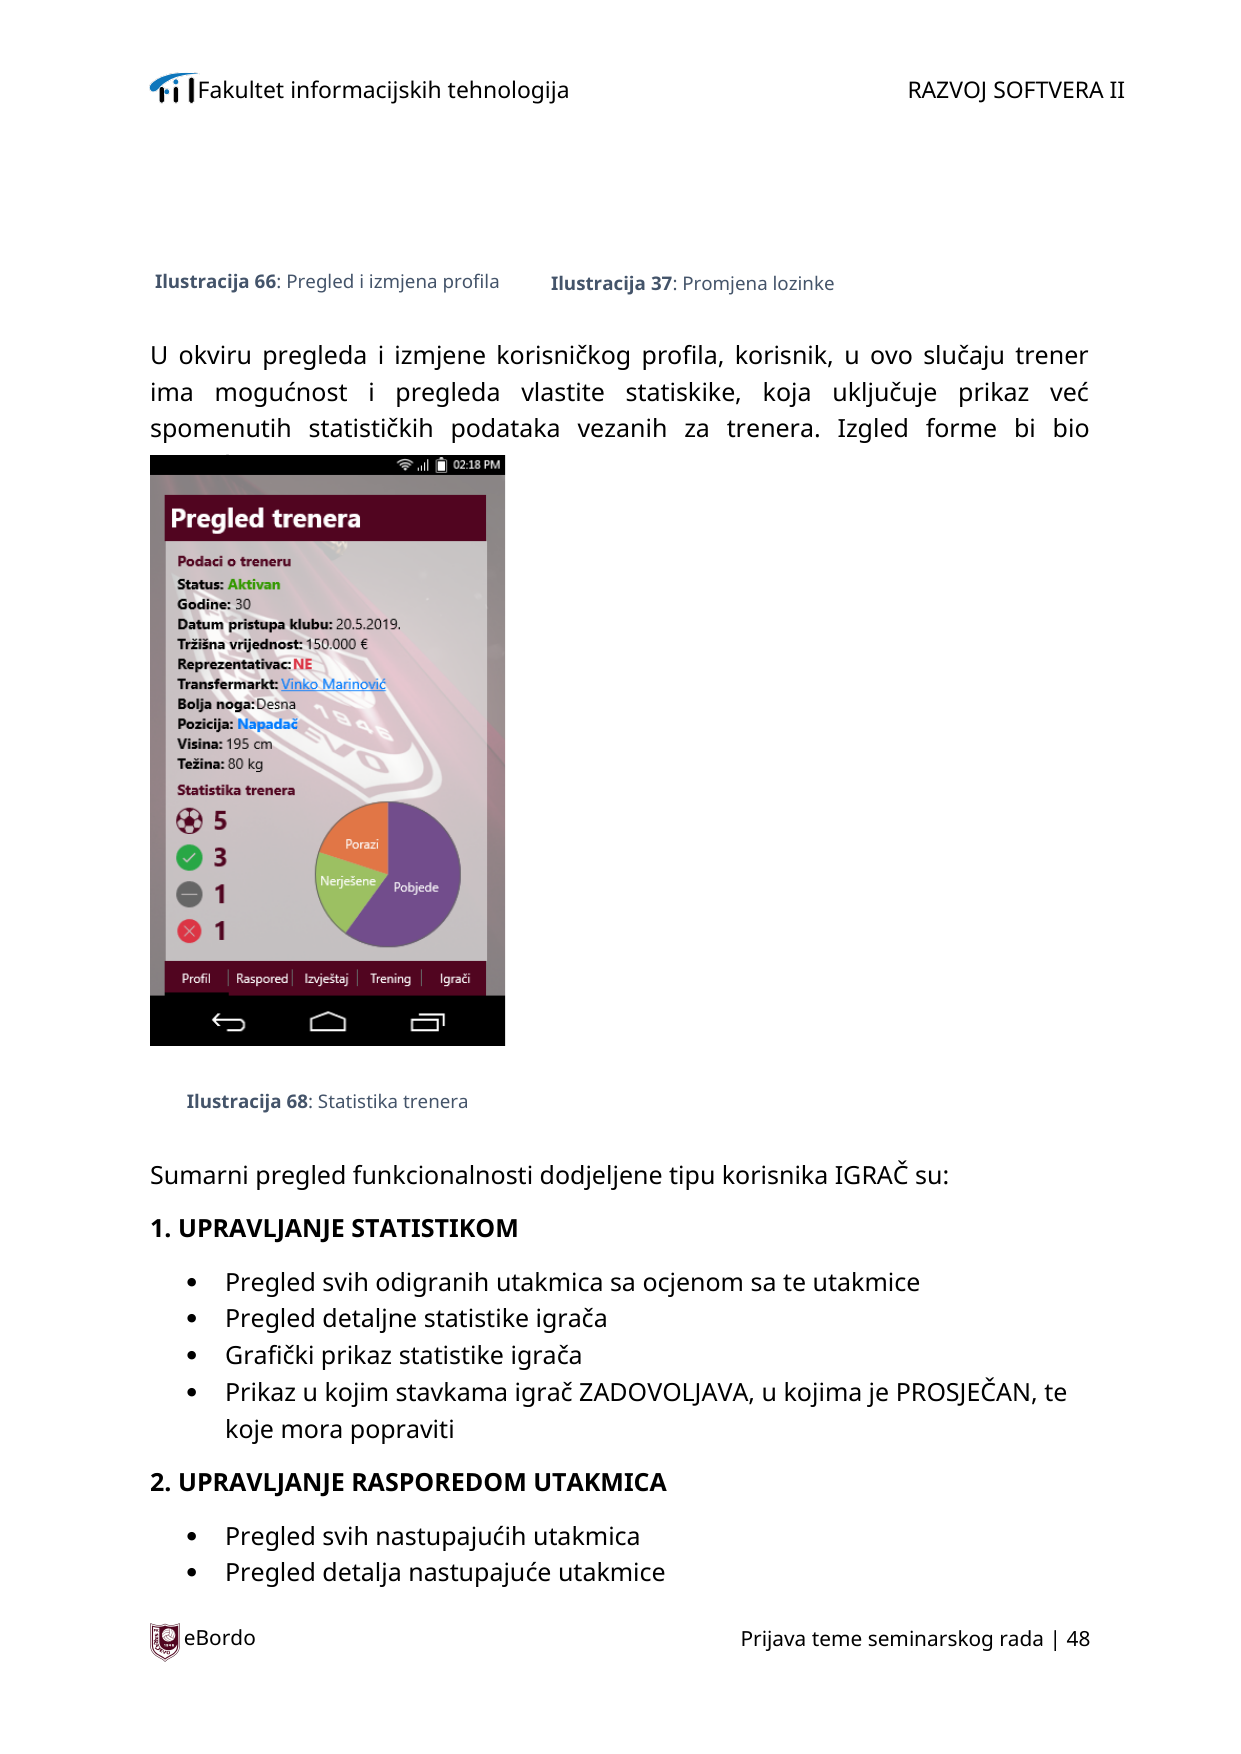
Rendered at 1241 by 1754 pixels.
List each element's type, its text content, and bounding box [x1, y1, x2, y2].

text 2. UPRAVLJANJE RASPOREDOM UTAKMICA [150, 1465, 1090, 1499]
list Prikaz u kojim stavkama igrač ZADOVOLJAVA, u kojima je PROSJEČAN, te koje mora popraviti [187, 1375, 1090, 1446]
picture [150, 1623, 180, 1662]
text 1. UPRAVLJANJE STATISTIKOM [150, 1211, 1090, 1245]
list Pregled svih odigranih utakmica sa ocjenom sa te utakmice [187, 1264, 1090, 1298]
list Pregled detaljne statistike igrača [187, 1301, 1090, 1335]
text U okviru pregleda i izmjene korisničkog profila, korisnik, u ovo slučaju trener ima mogućnost i pregleda vlastite statiskike, koja uključuje prikaz već spomenutih statističkih podataka vezanih za trenera. Izgled forme bi bio sljedeći. [150, 337, 1090, 482]
list Pregled detalja nastupajuće utakmice [187, 1555, 1090, 1589]
text Sumarni pregled funkcionalnosti dodjeljene tipu korisnika IGRAČ su: [150, 1157, 1090, 1192]
list Grafički prikaz statistike igrača [187, 1338, 1090, 1372]
picture [148, 71, 200, 104]
picture [150, 455, 506, 1046]
list Pregled svih nastupajućih utakmica [187, 1518, 1090, 1552]
